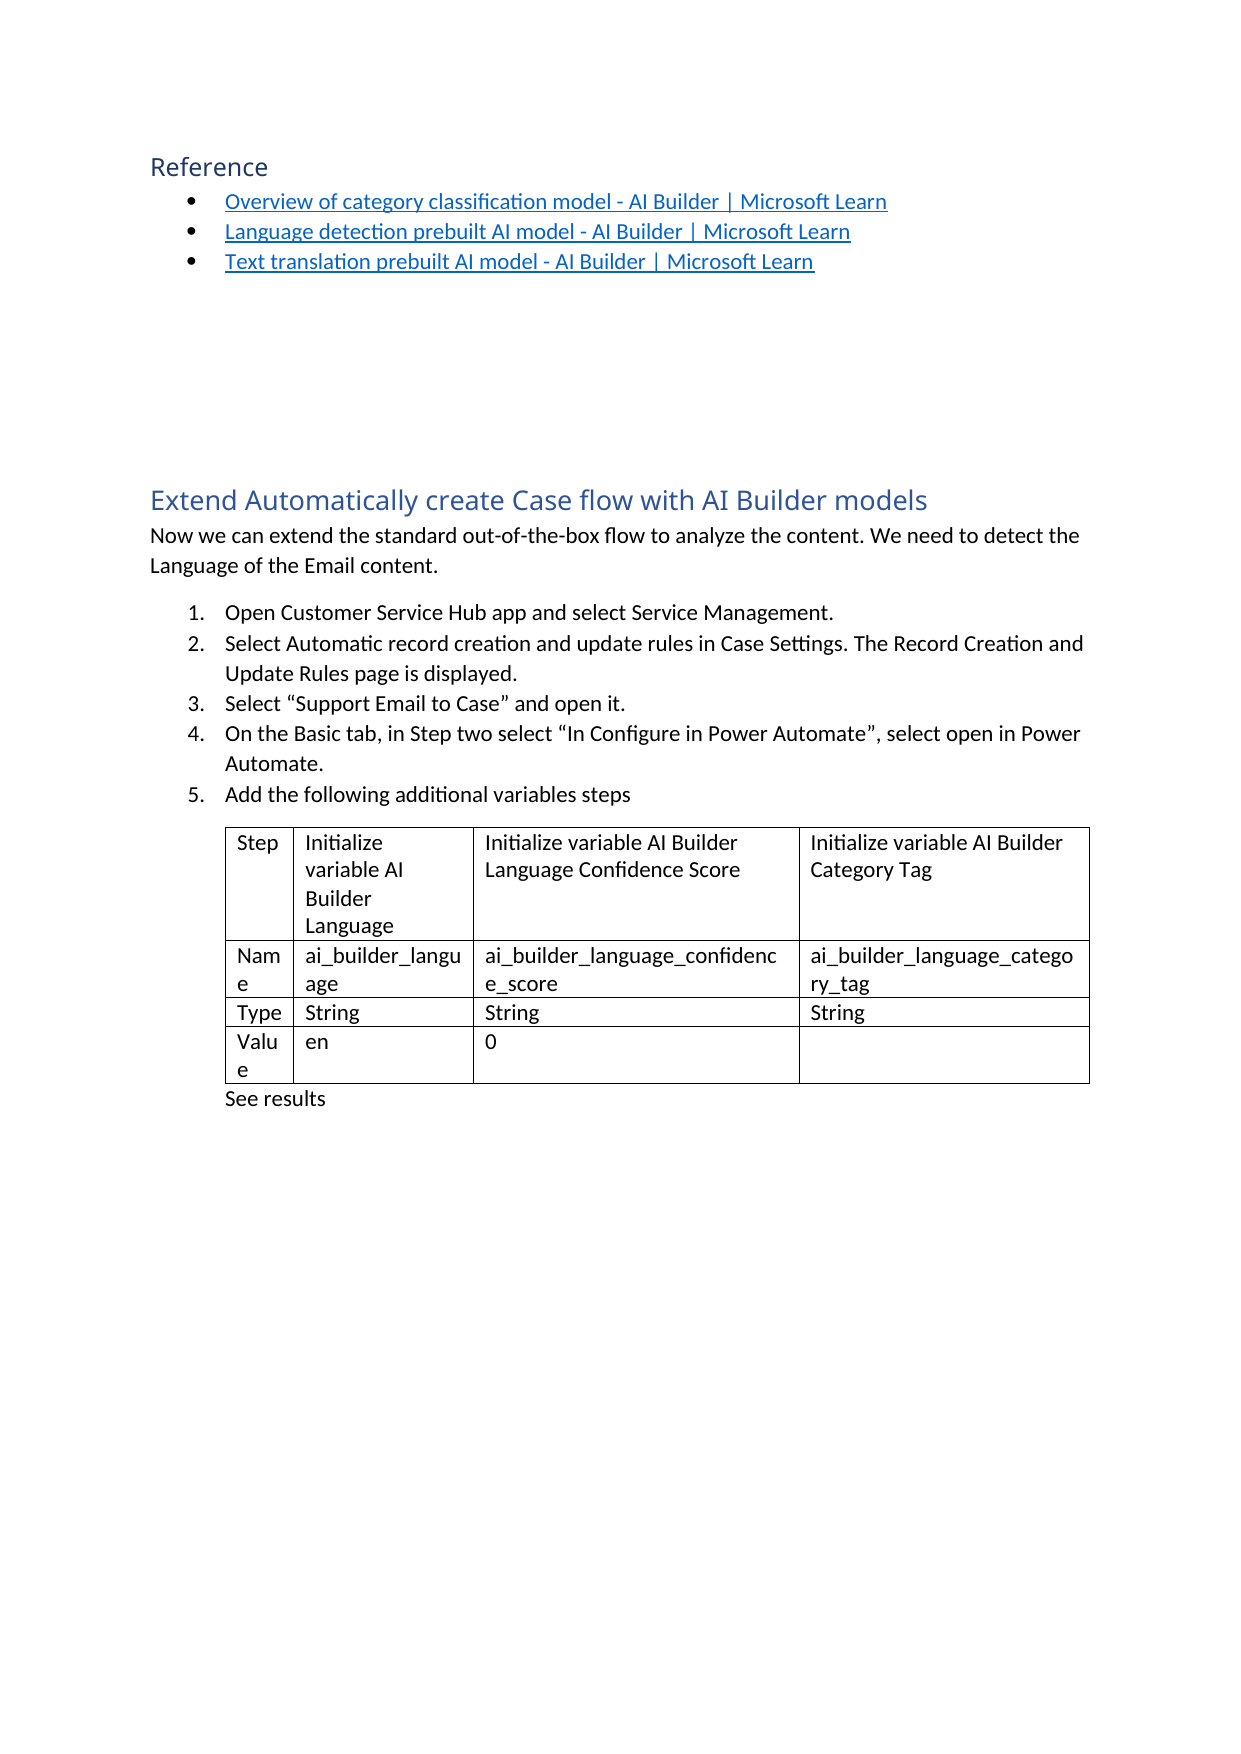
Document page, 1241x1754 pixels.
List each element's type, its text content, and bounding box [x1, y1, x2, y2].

text Now we can extend the standard out-of-the-box flow to analyze the content. We need to detect the Language of the Email content. [150, 521, 1090, 579]
table_cell String [294, 998, 473, 1026]
table_cell 0 [474, 1027, 799, 1083]
list Overview of category classification model - AI Builder | Microsoft Learn [187, 187, 1090, 215]
table_cell [800, 1027, 1089, 1083]
list Select Automatic record creation and update rules in Case Settings. The Record Creation and Update Rules page is displayed. [187, 629, 1090, 687]
table_cell ai_builder_language_category_tag [800, 941, 1089, 997]
list Text translation prebuilt AI model - AI Builder | Microsoft Learn [187, 247, 1090, 275]
list Open Customer Service Hub app and select Service Management. [187, 598, 1090, 626]
table_cell Type [226, 998, 293, 1026]
table_cell ai_builder_language [294, 941, 473, 997]
list Language detection prebuilt AI model - AI Builder | Microsoft Learn [187, 217, 1090, 245]
table_cell Value [226, 1027, 293, 1083]
subtitle Extend Automatically create Case flow with AI Builder models [150, 482, 1090, 518]
table_cell String [474, 998, 799, 1026]
list Add the following additional variables steps [187, 780, 1090, 808]
table_header Initialize variable AI Builder Category Tag [800, 828, 1089, 940]
table_header Step [226, 828, 293, 940]
table_header Initialize variable AI Builder Language [294, 828, 473, 940]
table_cell String [800, 998, 1089, 1026]
table_cell ai_builder_language_confidence_score [474, 941, 799, 997]
subtitle Reference [150, 150, 1090, 184]
list See results [225, 1084, 1090, 1112]
table_cell Name [226, 941, 293, 997]
list Select “Support Email to Case” and open it. [187, 689, 1090, 717]
list On the Basic tab, in Step two select “In Configure in Power Automate”, select open in Power Automate. [187, 719, 1090, 777]
table_header Initialize variable AI Builder Language Confidence Score [474, 828, 799, 940]
table_cell en [294, 1027, 473, 1083]
